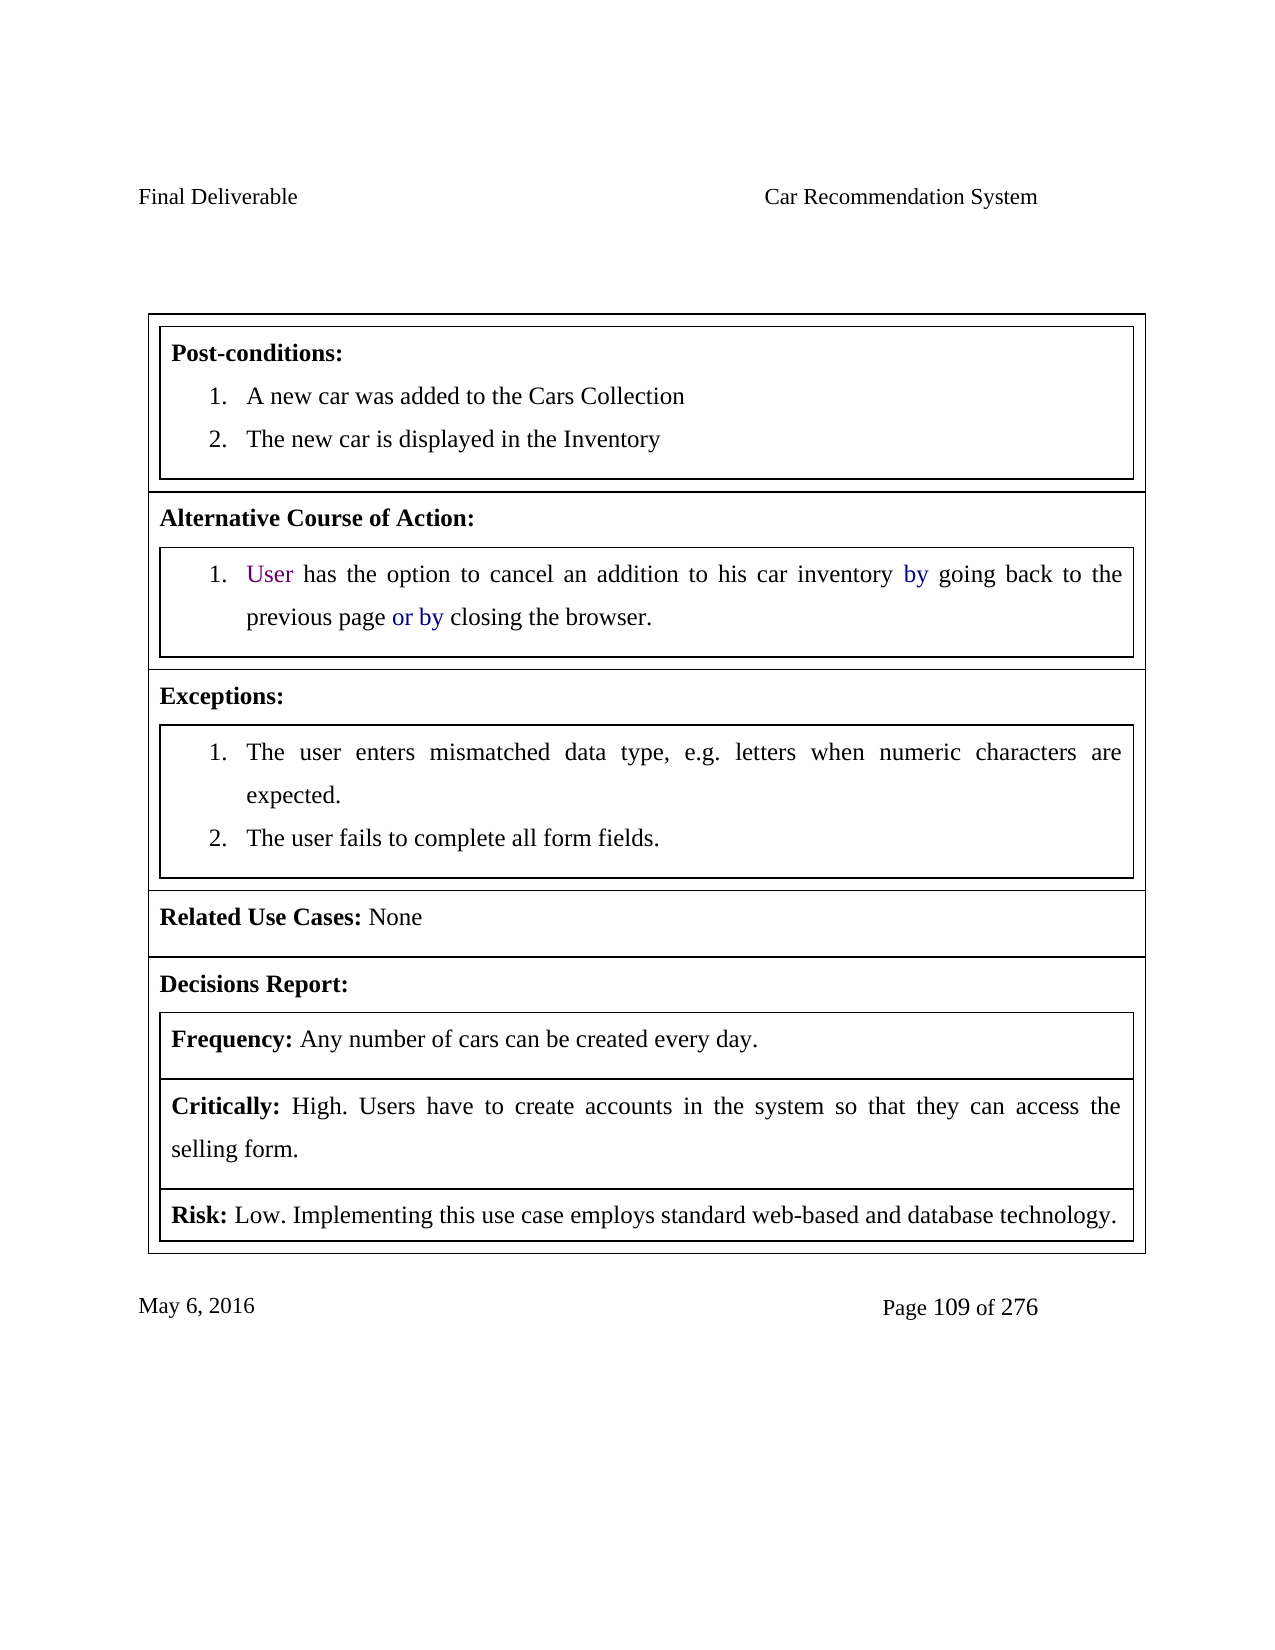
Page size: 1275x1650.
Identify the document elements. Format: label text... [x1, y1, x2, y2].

table_cell Decisions Report: [149, 958, 1145, 1252]
table_cell Exceptions: [149, 670, 1145, 890]
table_cell Alternative Course of Action: [149, 493, 1145, 669]
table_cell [149, 315, 1145, 491]
table_cell Related Use Cases: None [149, 891, 1145, 956]
